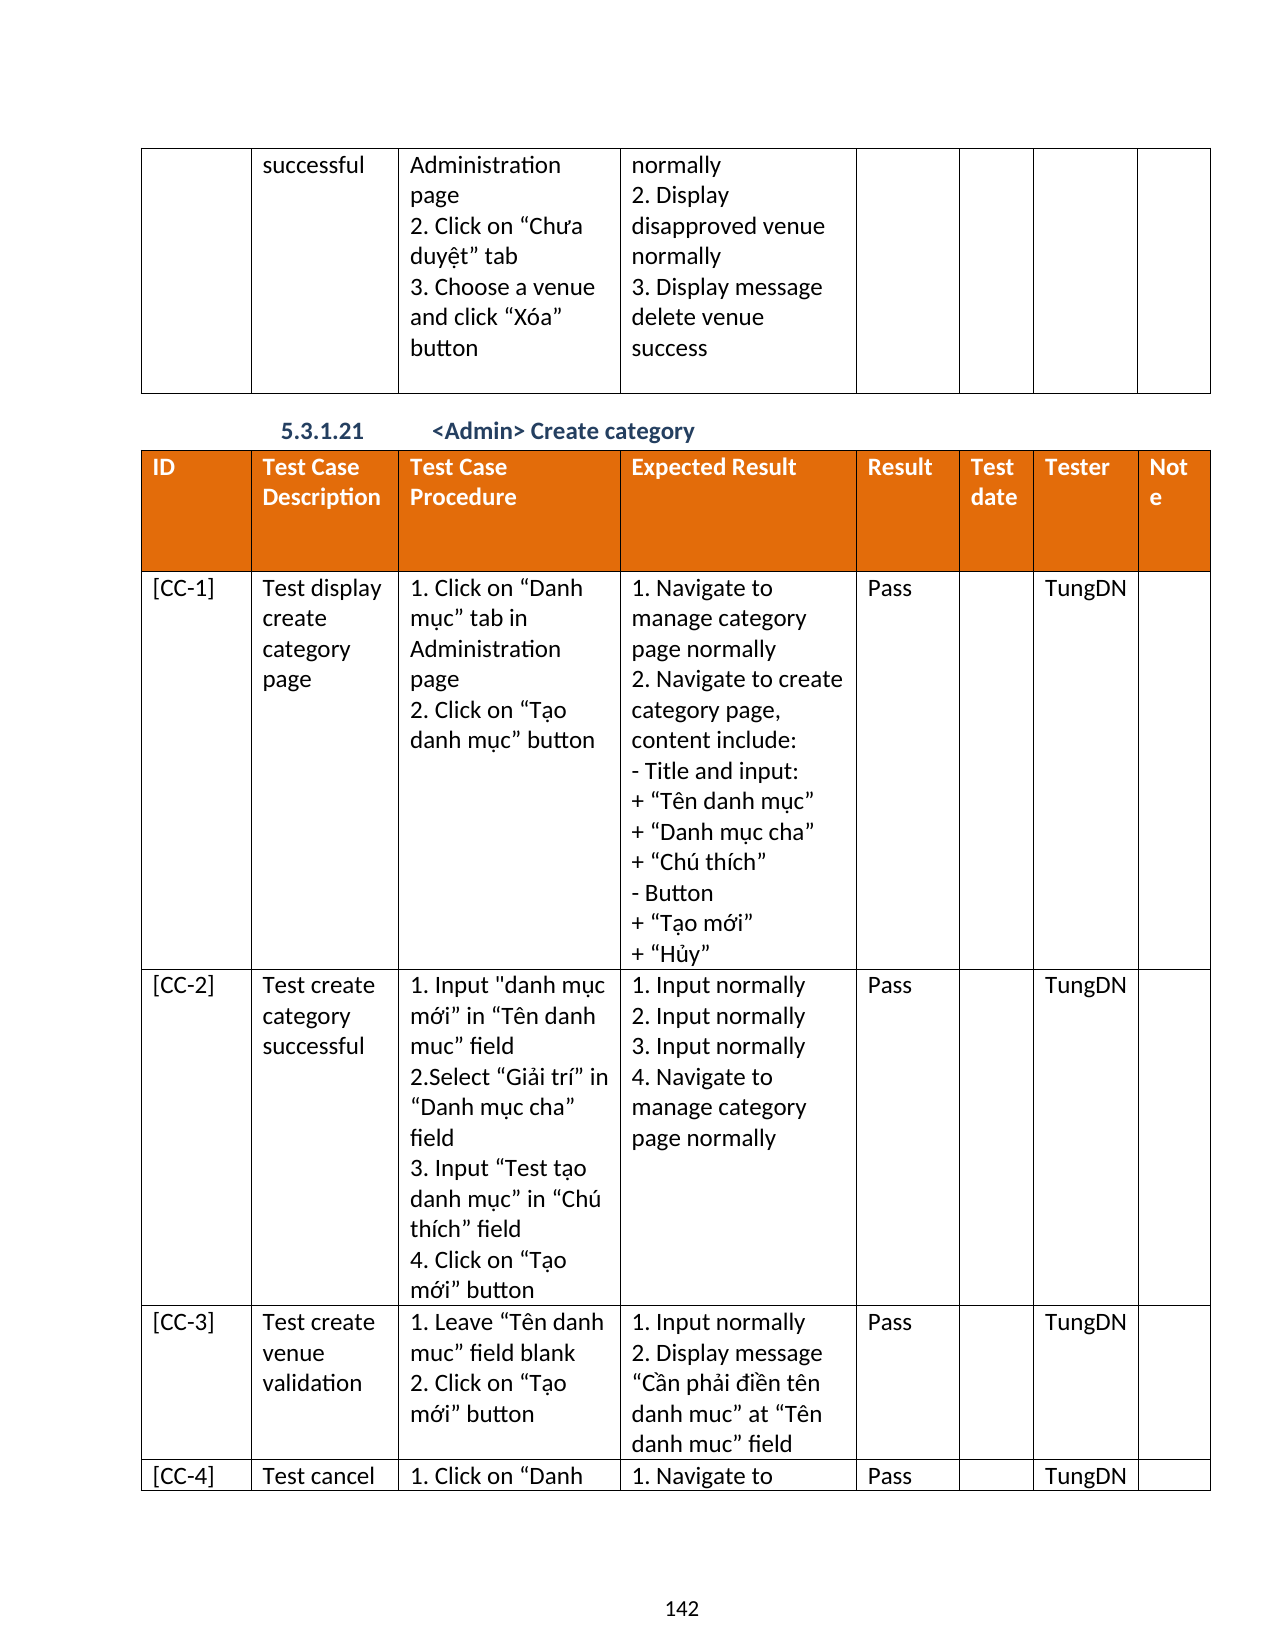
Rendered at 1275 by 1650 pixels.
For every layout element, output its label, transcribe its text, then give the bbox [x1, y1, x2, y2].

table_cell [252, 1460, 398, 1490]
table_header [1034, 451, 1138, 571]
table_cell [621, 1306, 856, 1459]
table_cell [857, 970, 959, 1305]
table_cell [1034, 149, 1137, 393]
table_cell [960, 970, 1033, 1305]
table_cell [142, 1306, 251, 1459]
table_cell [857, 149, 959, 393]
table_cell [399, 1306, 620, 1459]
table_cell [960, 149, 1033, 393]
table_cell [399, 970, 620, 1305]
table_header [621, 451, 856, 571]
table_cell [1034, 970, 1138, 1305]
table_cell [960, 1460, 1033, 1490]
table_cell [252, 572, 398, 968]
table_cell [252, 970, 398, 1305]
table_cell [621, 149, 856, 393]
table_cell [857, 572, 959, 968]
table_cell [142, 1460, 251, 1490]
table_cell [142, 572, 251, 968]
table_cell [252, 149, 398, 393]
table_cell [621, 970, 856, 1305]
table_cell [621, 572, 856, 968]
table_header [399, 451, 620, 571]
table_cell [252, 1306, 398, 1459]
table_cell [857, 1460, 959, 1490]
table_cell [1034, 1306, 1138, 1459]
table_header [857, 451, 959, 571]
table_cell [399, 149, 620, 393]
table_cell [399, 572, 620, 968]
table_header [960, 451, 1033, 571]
subtitle <Admin> Create category [281, 415, 1157, 445]
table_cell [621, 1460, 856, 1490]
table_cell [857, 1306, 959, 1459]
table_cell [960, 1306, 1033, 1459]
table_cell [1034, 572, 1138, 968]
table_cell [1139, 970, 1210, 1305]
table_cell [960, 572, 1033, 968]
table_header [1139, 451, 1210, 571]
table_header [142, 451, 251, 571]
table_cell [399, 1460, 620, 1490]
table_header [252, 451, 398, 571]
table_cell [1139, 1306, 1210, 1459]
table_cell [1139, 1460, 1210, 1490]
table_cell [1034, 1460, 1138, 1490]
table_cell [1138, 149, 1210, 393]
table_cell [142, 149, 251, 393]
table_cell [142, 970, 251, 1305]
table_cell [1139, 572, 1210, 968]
